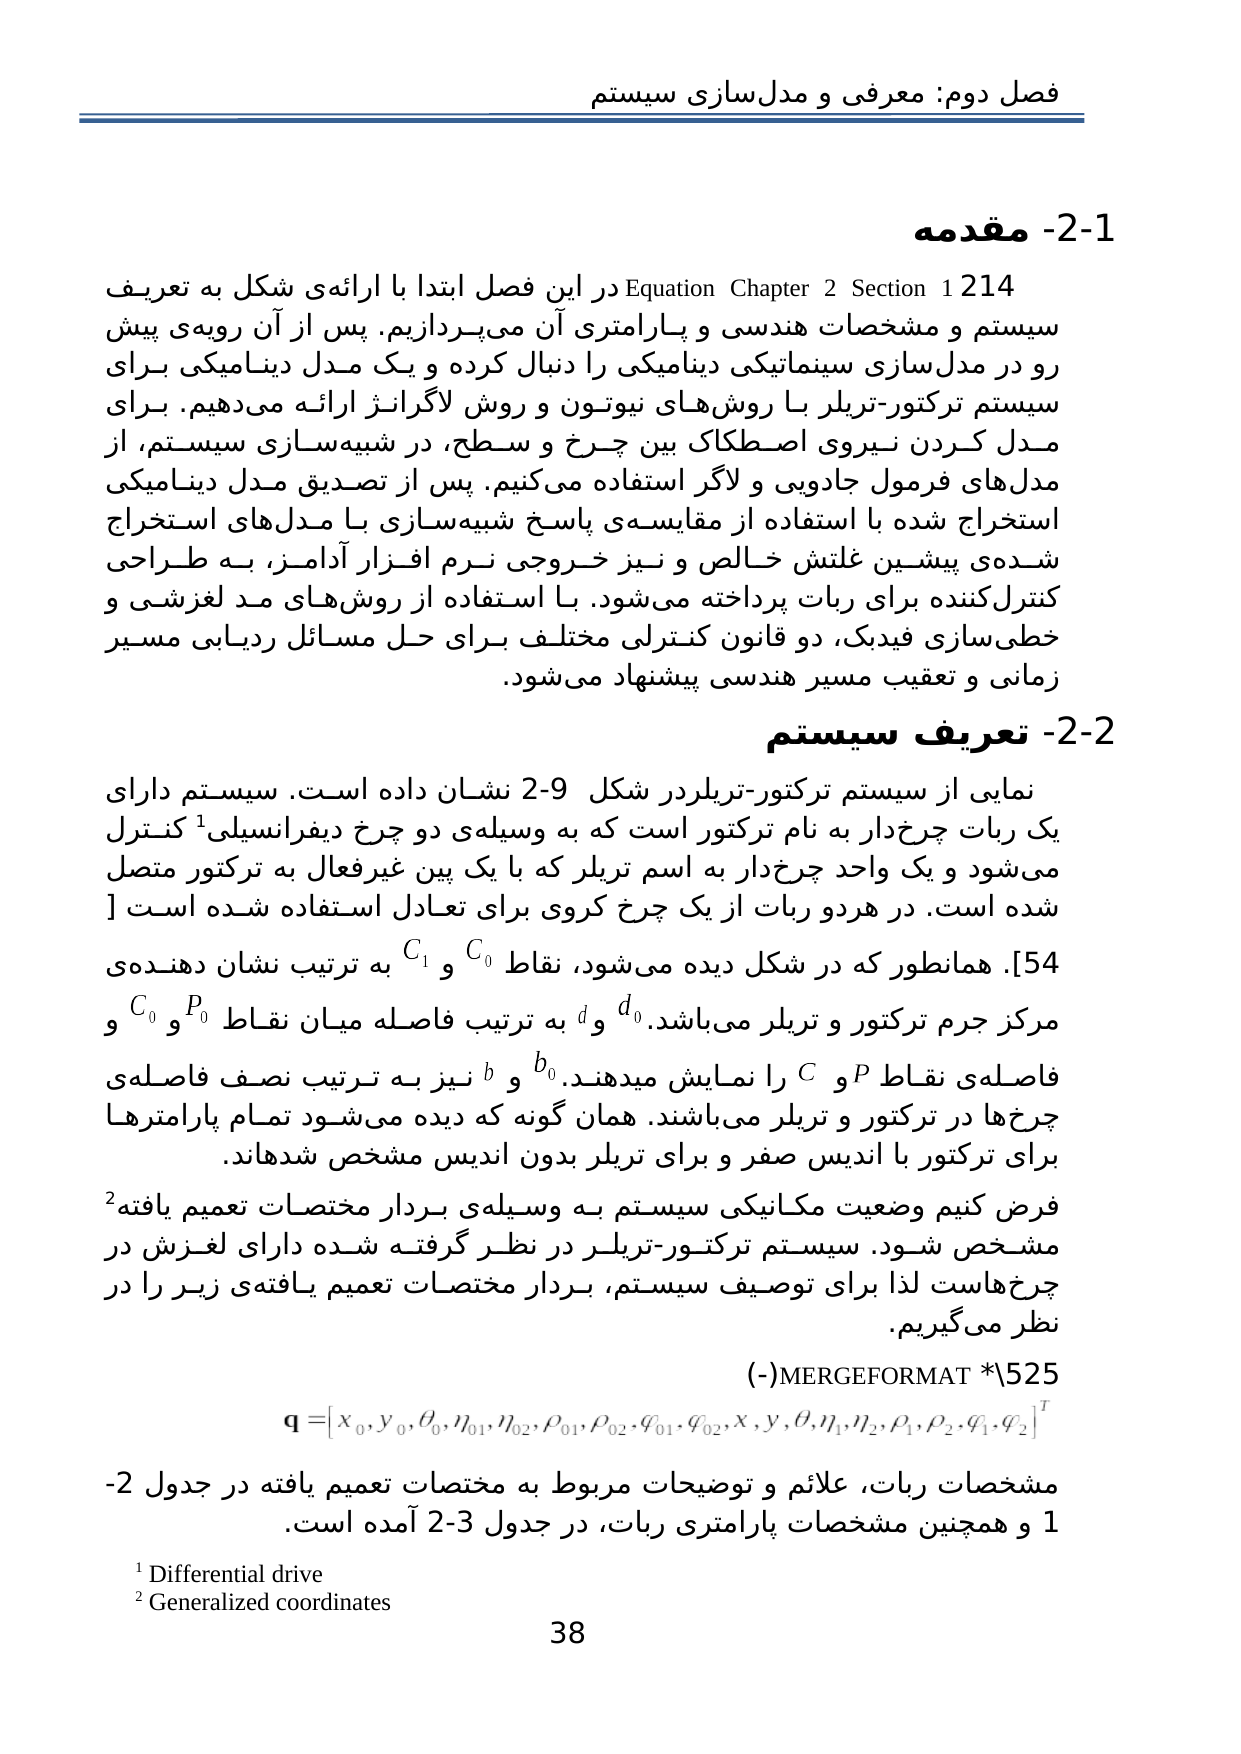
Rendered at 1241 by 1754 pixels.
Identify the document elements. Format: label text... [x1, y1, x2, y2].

subtitle تعریف سیستم [105, 710, 1030, 753]
text فرض کنیم وضعیت مکانیکی سیستم به وسیله‌ی بردار مختصات تعمیم یافته مشخص شود. سیستم ترکتور-تریلر در نظر گرفته شده دارای لغزش در چرخ‌هاست لذا برای توصیف سیستم، بردار مختصات تعمیم یافته‌ی زیر را در نظر می‌گیریم. [105, 1189, 1060, 1339]
text مشخصات ربات، علائم و توضیحات مربوط به مختصات تعمیم یافته در جدول ‏2-1 و همچنین مشخصات پارامتری ربات، در جدول ‏2-3 آمده است. [105, 1466, 1060, 1539]
text در این فصل ابتدا با ارائه‌ی شکل به تعریف سیستم و مشخصات هندسی و پارامتری آن می‌پردازیم. پس از آن رویه‌ی پیش رو در مدل‌سازی سینماتیکی دینامیکی را دنبال کرده و یک مدل دینامیکی برای سیستم ترکتور-تریلر با روش‌های نیوتون و روش لاگرانژ ارائه می‌دهیم. برای مدل کردن نیروی اصطکاک بین چرخ و سطح، در شبیه‌سازی سیستم، از مدل‌های فرمول جادویی و لاگر استفاده می‌کنیم. پس از تصدیق مدل دینامیکی استخراج شده با استفاده از مقایسه‌ی پاسخ شبیه‌سازی با مدل‌های استخراج شده‌ی پیشین غلتش خالص و نیز خروجی نرم افزار آدامز، به طراحی کنترل‌کننده برای ربات پرداخته می‌شود. با استفاده از روش‌های مد لغزشی و خطی‌سازی فیدبک، دو قانون کنترلی مختلف برای حل مسائل ردیابی مسیر زمانی و تعقیب مسیر هندسی پیشنهاد می‌شود. [105, 269, 1060, 692]
subtitle مقدمه [105, 206, 1030, 250]
